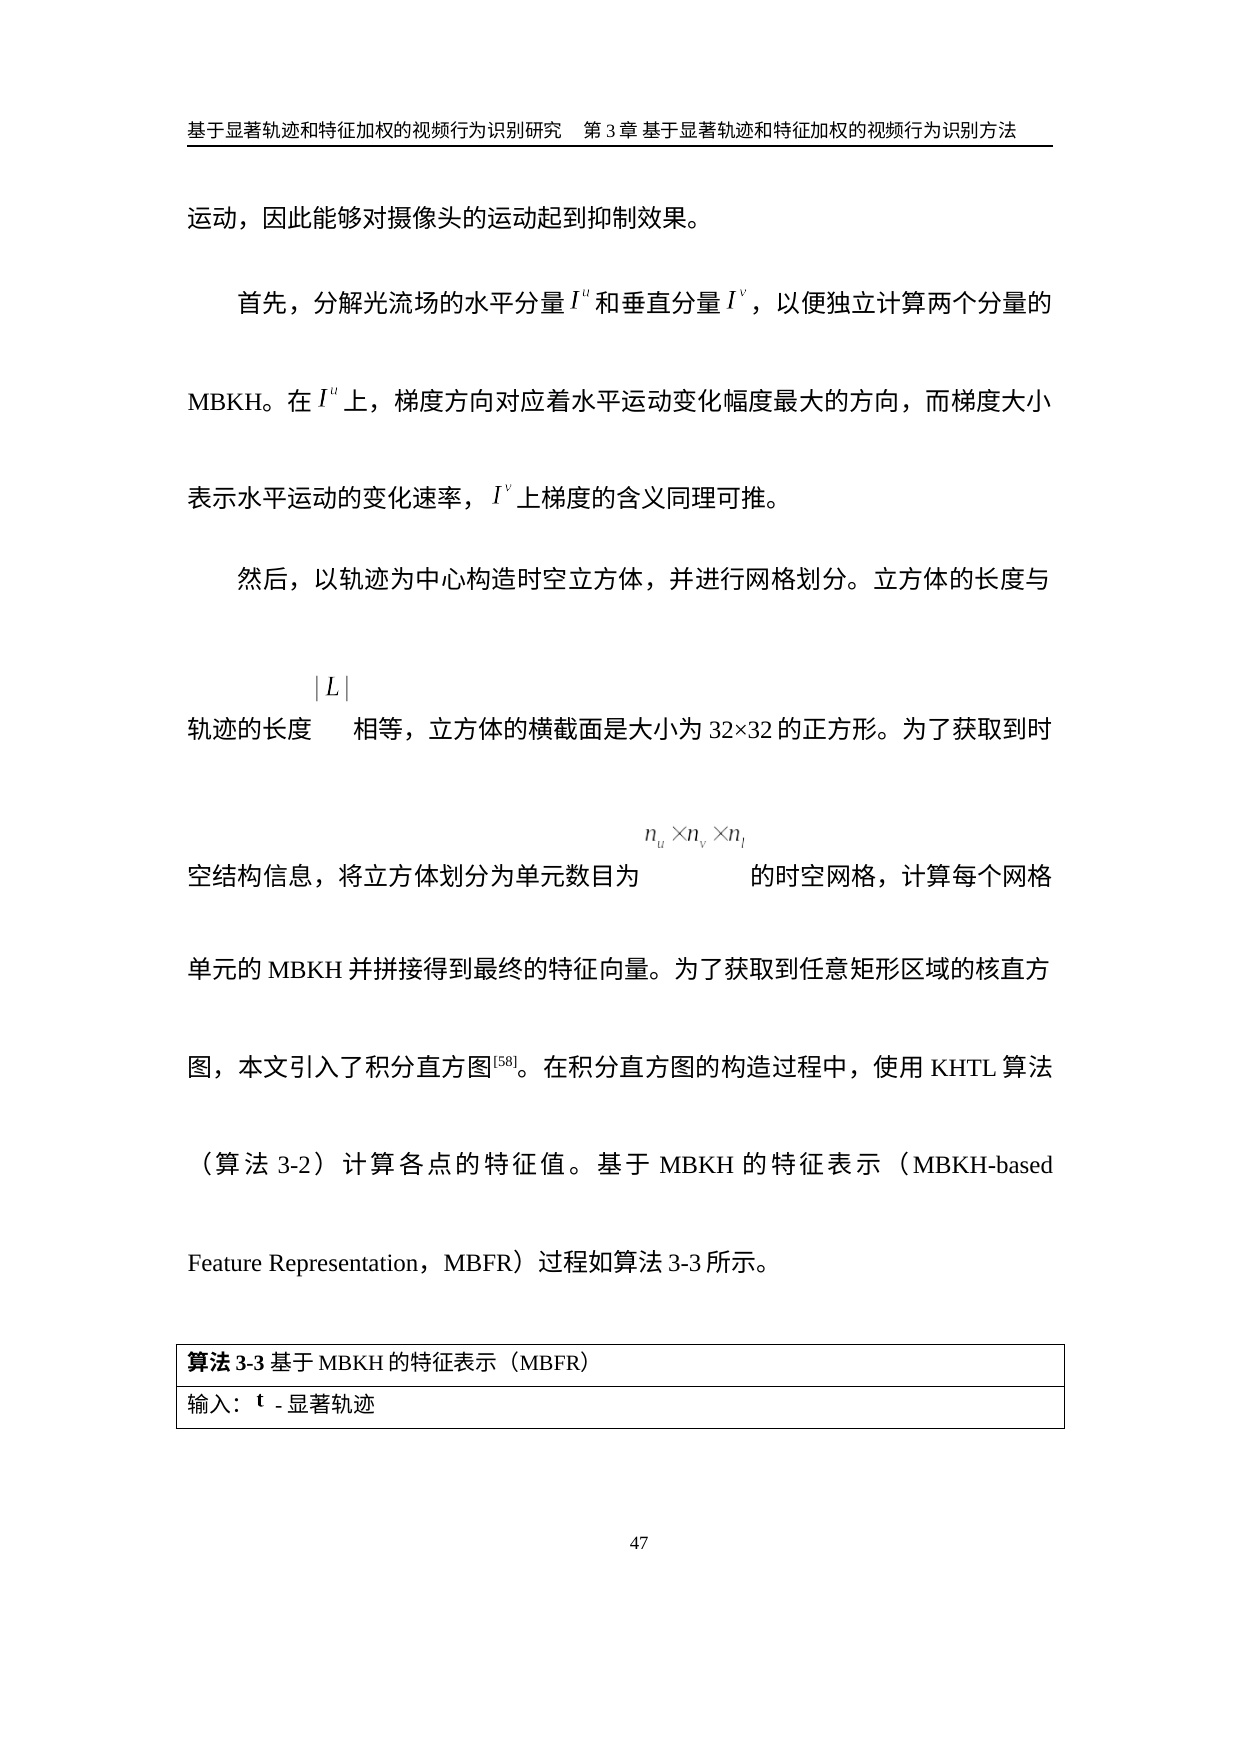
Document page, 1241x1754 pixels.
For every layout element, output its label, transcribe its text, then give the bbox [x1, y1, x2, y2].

text 首先，分解光流场的水平分量和垂直分量，以便独立计算两个分量的MBKH。在上，梯度方向对应着水平运动变化幅度最大的方向，而梯度大小表示水平运动的变化速率，上梯度的含义同理可推。 [187, 267, 1053, 527]
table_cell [177, 1387, 1064, 1428]
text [187, 184, 1053, 249]
table_header 算法3-3 基于MBKH的特征表示（MBFR） [177, 1345, 1064, 1386]
text 然后，以轨迹为中心构造时空立方体，并进行网格划分。立方体的长度与轨迹的长度相等，立方体的横截面是大小为32×32的正方形。为了获取到时空结构信息，将立方体划分为单元数目为的时空网格，计算每个网格单元的MBKH并拼接得到最终的特征向量。为了获取到任意矩形区域的核直方图，本文引入了积分直方图[58]。在积分直方图的构造过程中，使用KHTL算法（算法3-2）计算各点的特征值。基于MBKH的特征表示（MBKH-based Feature Representation，MBFR）过程如算法3-3所示。 [187, 546, 1053, 1293]
